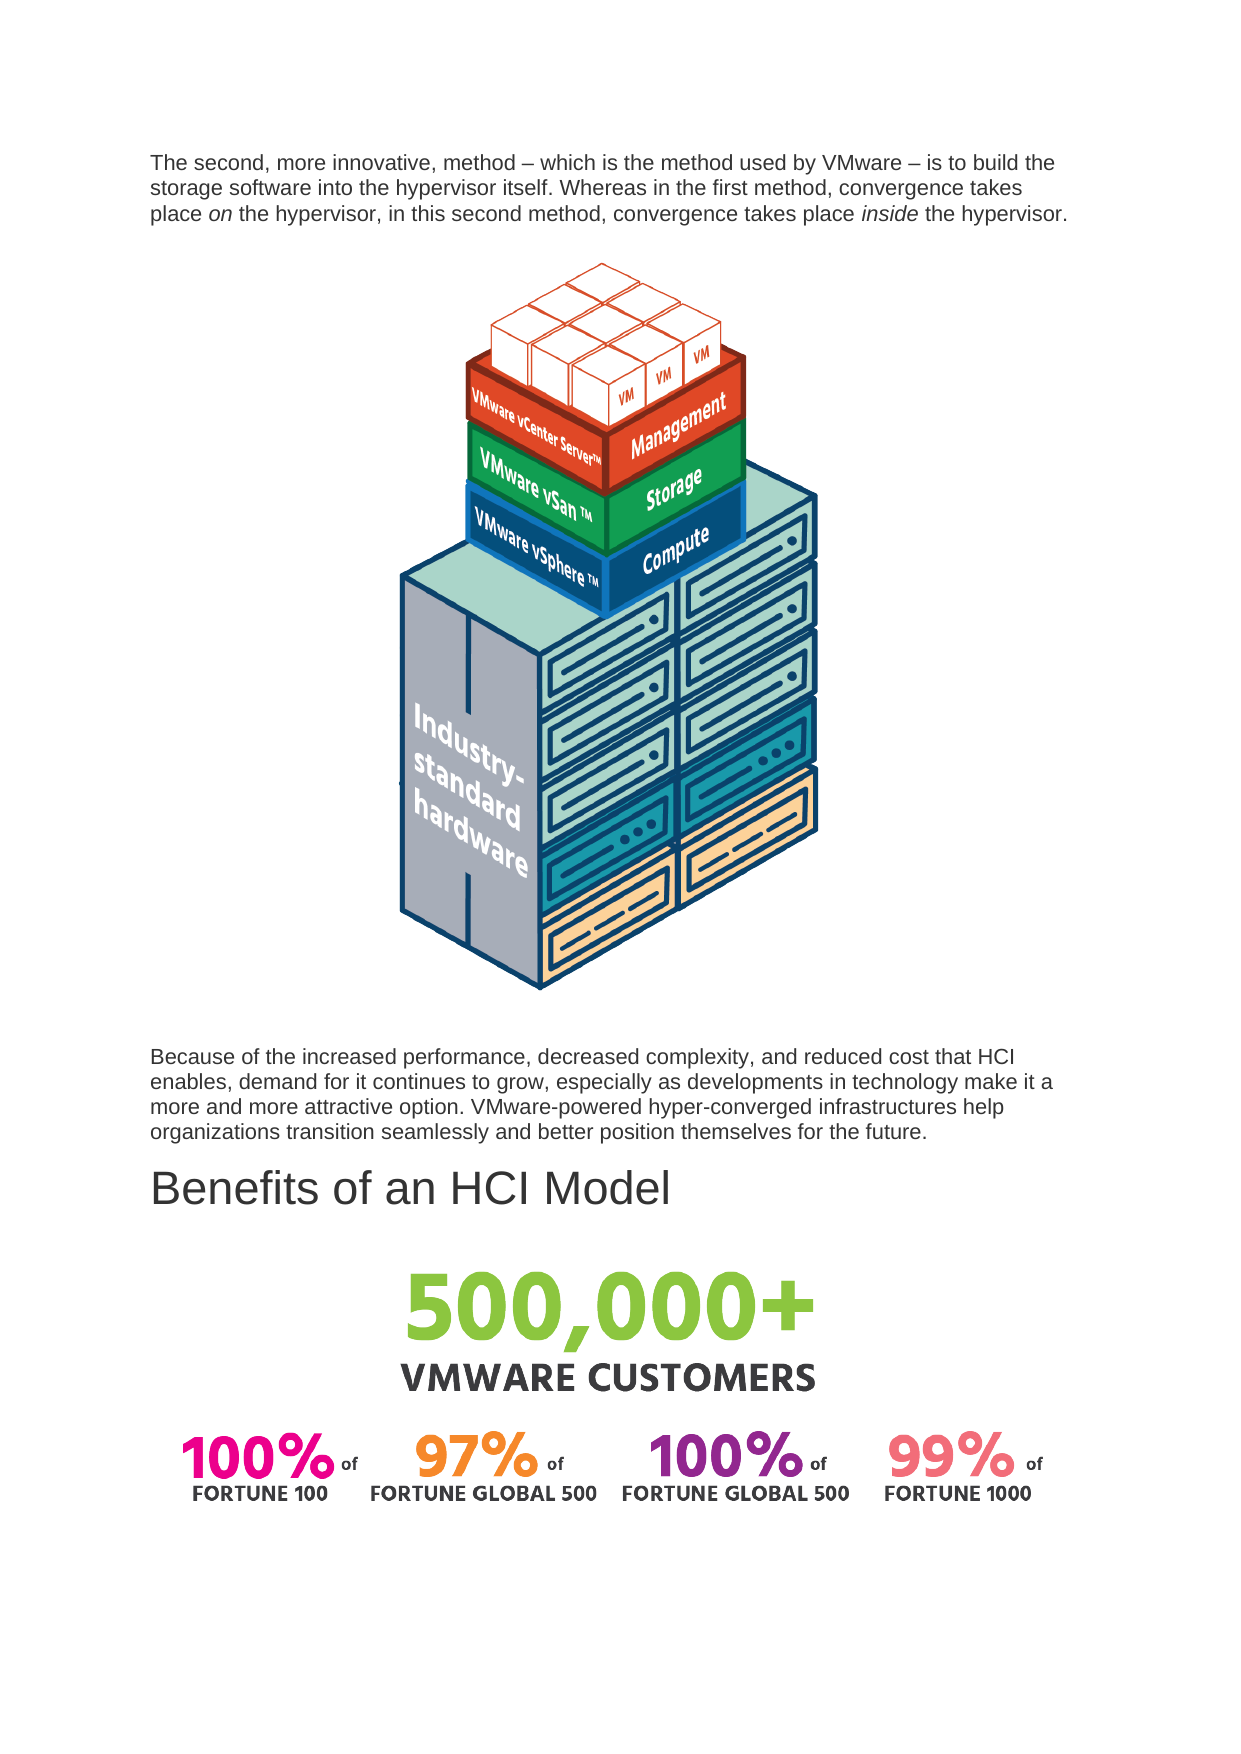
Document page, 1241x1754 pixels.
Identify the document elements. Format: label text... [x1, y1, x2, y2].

picture [150, 241, 1091, 1025]
text Because of the increased performance, decreased complexity, and reduced cost that HCI enables, demand for it continues to grow, especially as developments in technology make it a more and more attractive option. VMware-powered hyper-converged infrastructures help organizations transition seamlessly and better position themselves for the future. [150, 1044, 1090, 1144]
picture [150, 1229, 1091, 1544]
subtitle Benefits of an HCI Model [150, 1160, 1090, 1214]
text The second, more innovative, method – which is the method used by VMware – is to build the storage software into the hypervisor itself. Whereas in the first method, convergence takes place on the hypervisor, in this second method, convergence takes place inside the hypervisor. [150, 150, 1090, 226]
